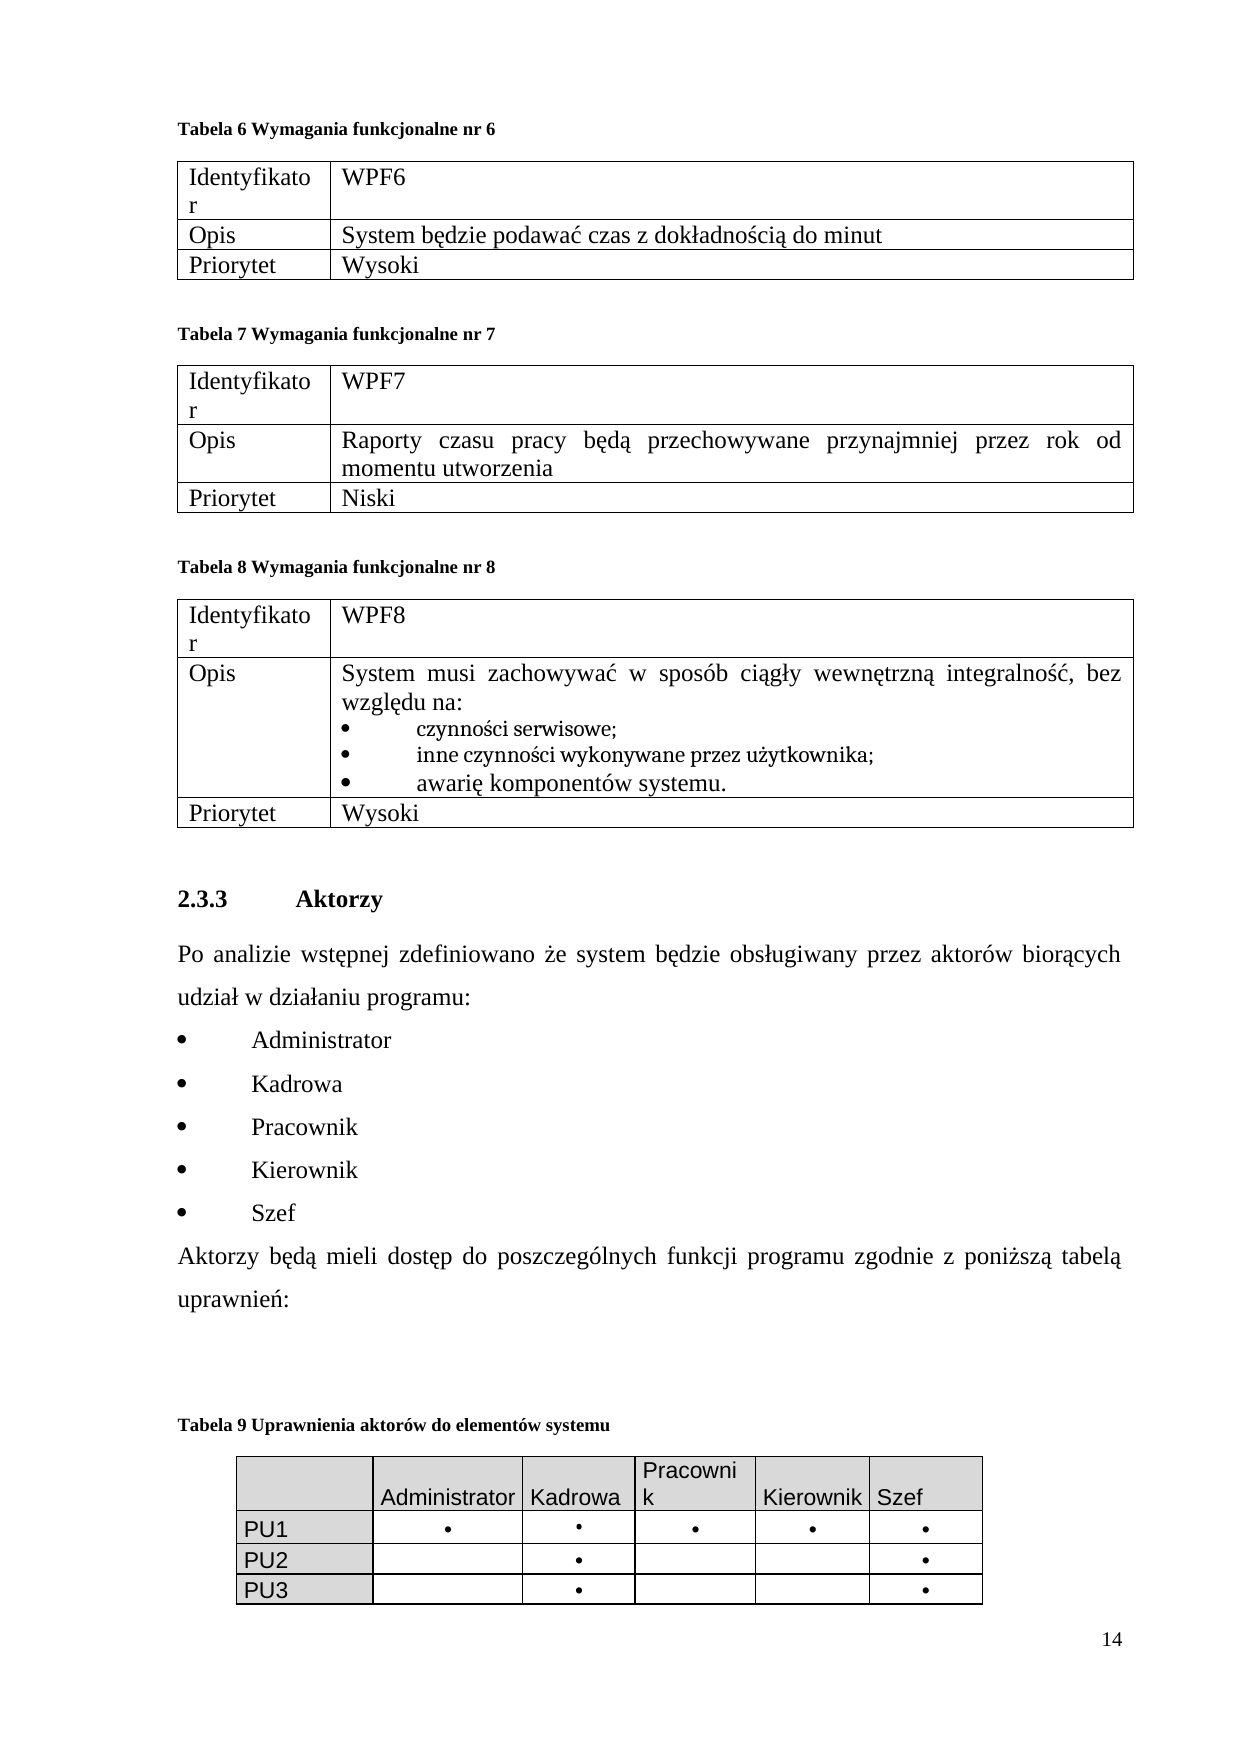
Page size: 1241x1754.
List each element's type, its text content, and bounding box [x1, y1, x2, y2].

table_header Identyfikator [178, 600, 330, 657]
table_cell Wysoki [331, 798, 1133, 827]
table_header Szef [870, 1457, 982, 1510]
table_cell Wysoki [331, 250, 1133, 279]
text Tabela 7 Wymagania funkcjonalne nr 7 [177, 323, 1122, 344]
text Tabela 9 Uprawnienia aktorów do elementów systemu [177, 1414, 1122, 1435]
text Po analizie wstępnej zdefiniowano że system będzie obsługiwany przez aktorów biorących udział w działaniu programu: [177, 939, 1122, 1011]
table_header Administrator [374, 1457, 522, 1510]
table_cell • [870, 1544, 982, 1573]
table_header Identyfikator [178, 366, 330, 424]
text Aktorzy będą mieli dostęp do poszczególnych funkcji programu zgodnie z poniższą tabelą uprawnień: [177, 1241, 1122, 1313]
table_cell • [374, 1511, 522, 1543]
table_cell [374, 1544, 522, 1573]
list Kadrowa [177, 1069, 1122, 1097]
table_cell PU1 [237, 1511, 372, 1543]
table_cell System będzie podawać czas z dokładnością do minut [331, 220, 1133, 249]
table_cell [636, 1544, 755, 1573]
table_cell • [523, 1544, 634, 1573]
table_header [237, 1457, 372, 1510]
table_header Kierownik [756, 1457, 869, 1510]
table_cell PU2 [237, 1544, 372, 1573]
table_cell PU3 [237, 1575, 372, 1603]
list Pracownik [177, 1112, 1122, 1141]
text Tabela 8 Wymagania funkcjonalne nr 8 [177, 556, 1122, 578]
table_cell Opis [178, 220, 330, 249]
list Szef [177, 1198, 1122, 1227]
table_cell System musi zachowywać w sposób ciągły wewnętrzną integralność, bez względu na: czynności serwisowe; inne czynności wykonywane przez użytkownika; awarię komponentów systemu. [331, 658, 1133, 797]
table_cell [636, 1575, 755, 1603]
list Kierownik [177, 1155, 1122, 1184]
table_header WPF7 [331, 366, 1133, 424]
table_header Pracownik [636, 1457, 755, 1510]
table_cell Niski [331, 483, 1133, 512]
table_cell • [756, 1511, 869, 1543]
table_cell • [870, 1575, 982, 1603]
table_cell • [870, 1511, 982, 1543]
table_cell [756, 1575, 869, 1603]
text Tabela 6 Wymagania funkcjonalne nr 6 [177, 118, 1122, 140]
table_cell Raporty czasu pracy będą przechowywane przynajmniej przez rok od momentu utworzenia [331, 425, 1133, 482]
table_header Identyfikator [178, 162, 330, 219]
table_cell Opis [178, 658, 330, 797]
list Administrator [177, 1026, 1122, 1054]
table_header WPF6 [331, 162, 1133, 219]
table_header Kadrowa [523, 1457, 634, 1510]
table_cell Priorytet [178, 798, 330, 827]
table_header WPF8 [331, 600, 1133, 657]
table_cell Priorytet [178, 483, 330, 512]
table_cell [756, 1544, 869, 1573]
table_cell • [523, 1511, 634, 1543]
table_cell Opis [178, 425, 330, 482]
subtitle Aktorzy [177, 884, 1122, 912]
table_cell Priorytet [178, 250, 330, 279]
table_cell • [636, 1511, 755, 1543]
table_cell [374, 1575, 522, 1603]
table_cell • [523, 1575, 634, 1603]
